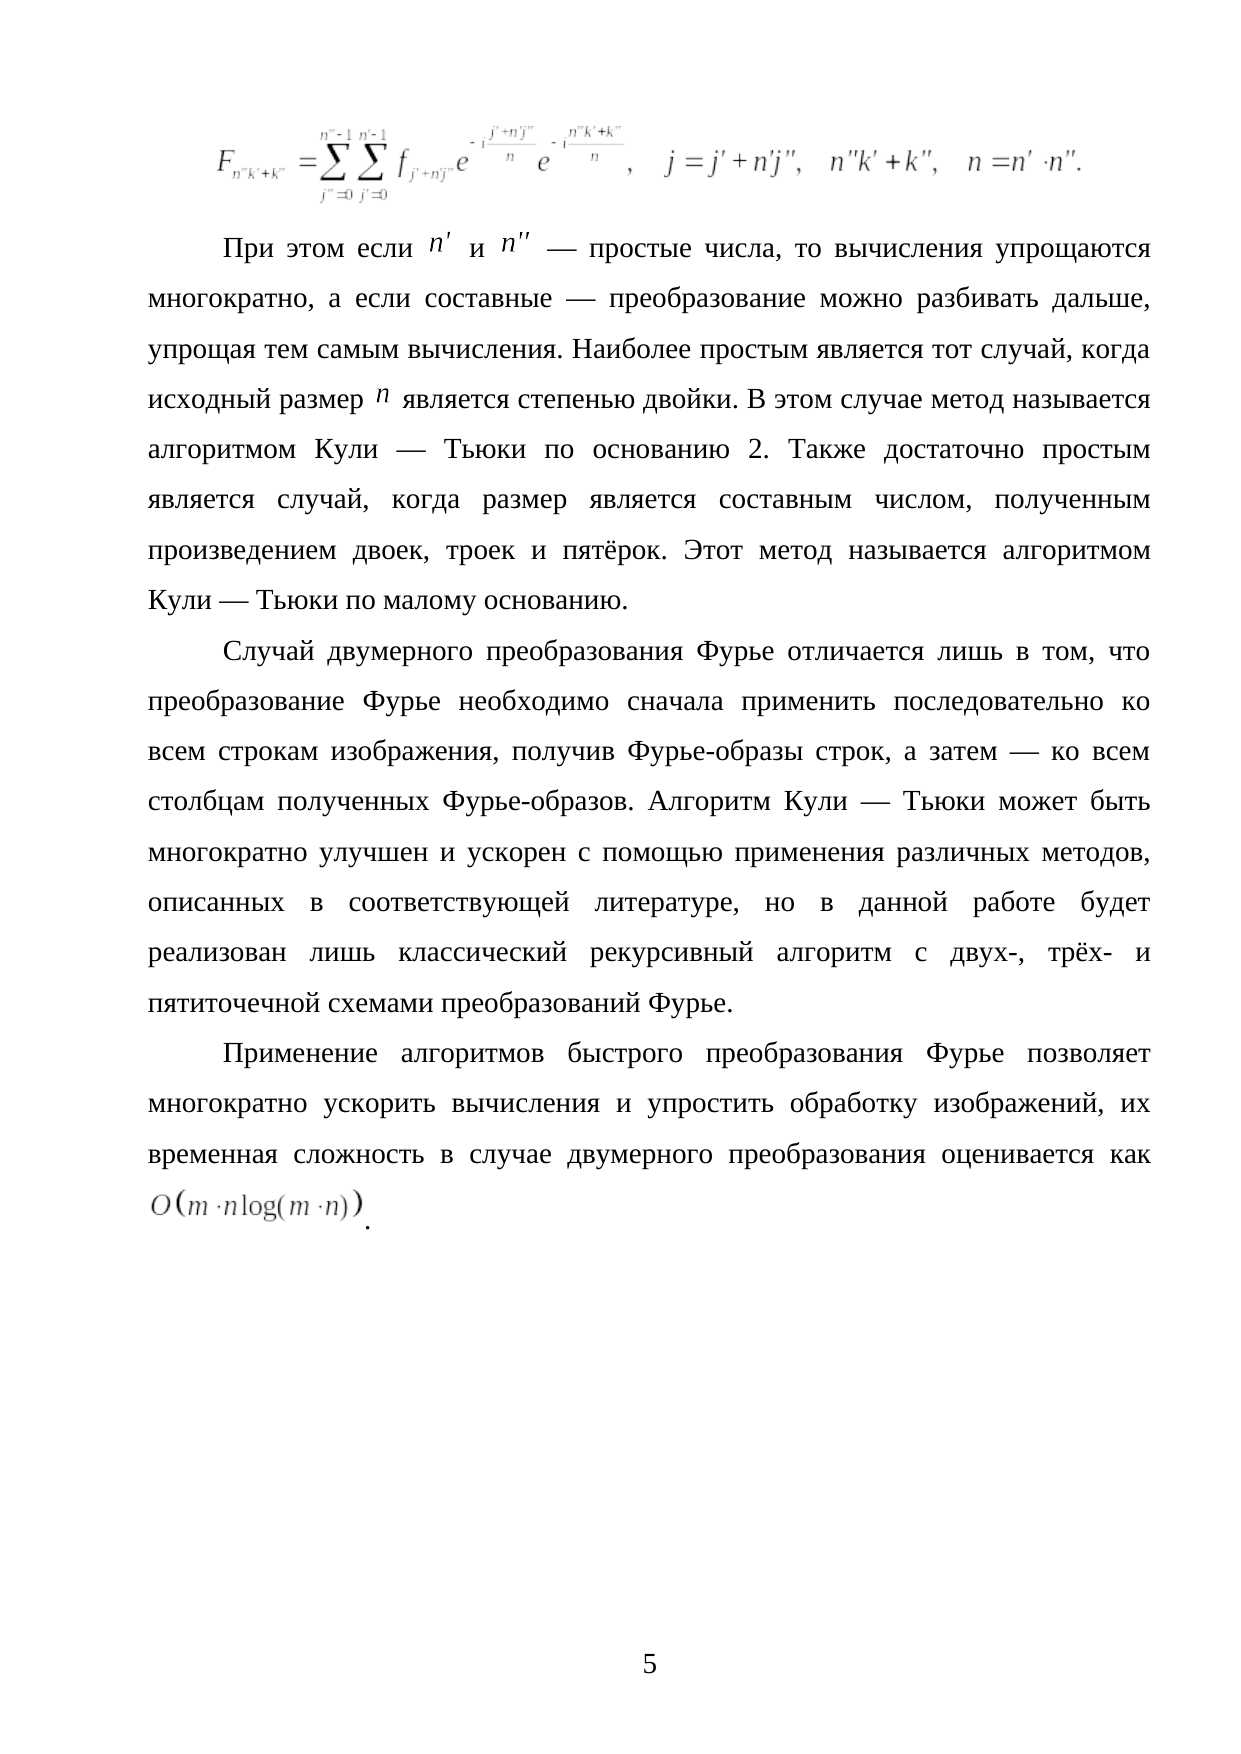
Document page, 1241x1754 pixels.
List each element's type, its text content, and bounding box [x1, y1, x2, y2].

text Случай двумерного преобразования Фурье отличается лишь в том, что преобразование Фурье необходимо сначала применить последовательно ко всем строкам изображения, получив Фурье-образы строк, а затем — ко всем столбцам полученных Фурье-образов. Алгоритм Кули — Тьюки может быть многократно улучшен и ускорен с помощью применения различных методов, описанных в соответствующей литературе, но в данной работе будет реализован лишь классический рекурсивный алгоритм с двух-, трёх- и пятиточечной схемами преобразований Фурье. [148, 633, 1152, 1018]
text Применение алгоритмов быстрого преобразования Фурье позволяет многократно ускорить вычисления и упростить обработку изображений, их временная сложность в случае двумерного преобразования оценивается как . [148, 1035, 1152, 1236]
text При этом если и — простые числа, то вычисления упрощаются многократно, а если составные — преобразование можно разбивать дальше, упрощая тем самым вычисления. Наиболее простым является тот случай, когда исходный размер является степенью двойки. В этом случае метод называется алгоритмом Кули — Тьюки по основанию 2. Также достаточно простым является случай, когда размер является составным числом, полученным произведением двоек, троек и пятёрок. Этот метод называется алгоритмом Кули — Тьюки по малому основанию. [148, 226, 1152, 616]
